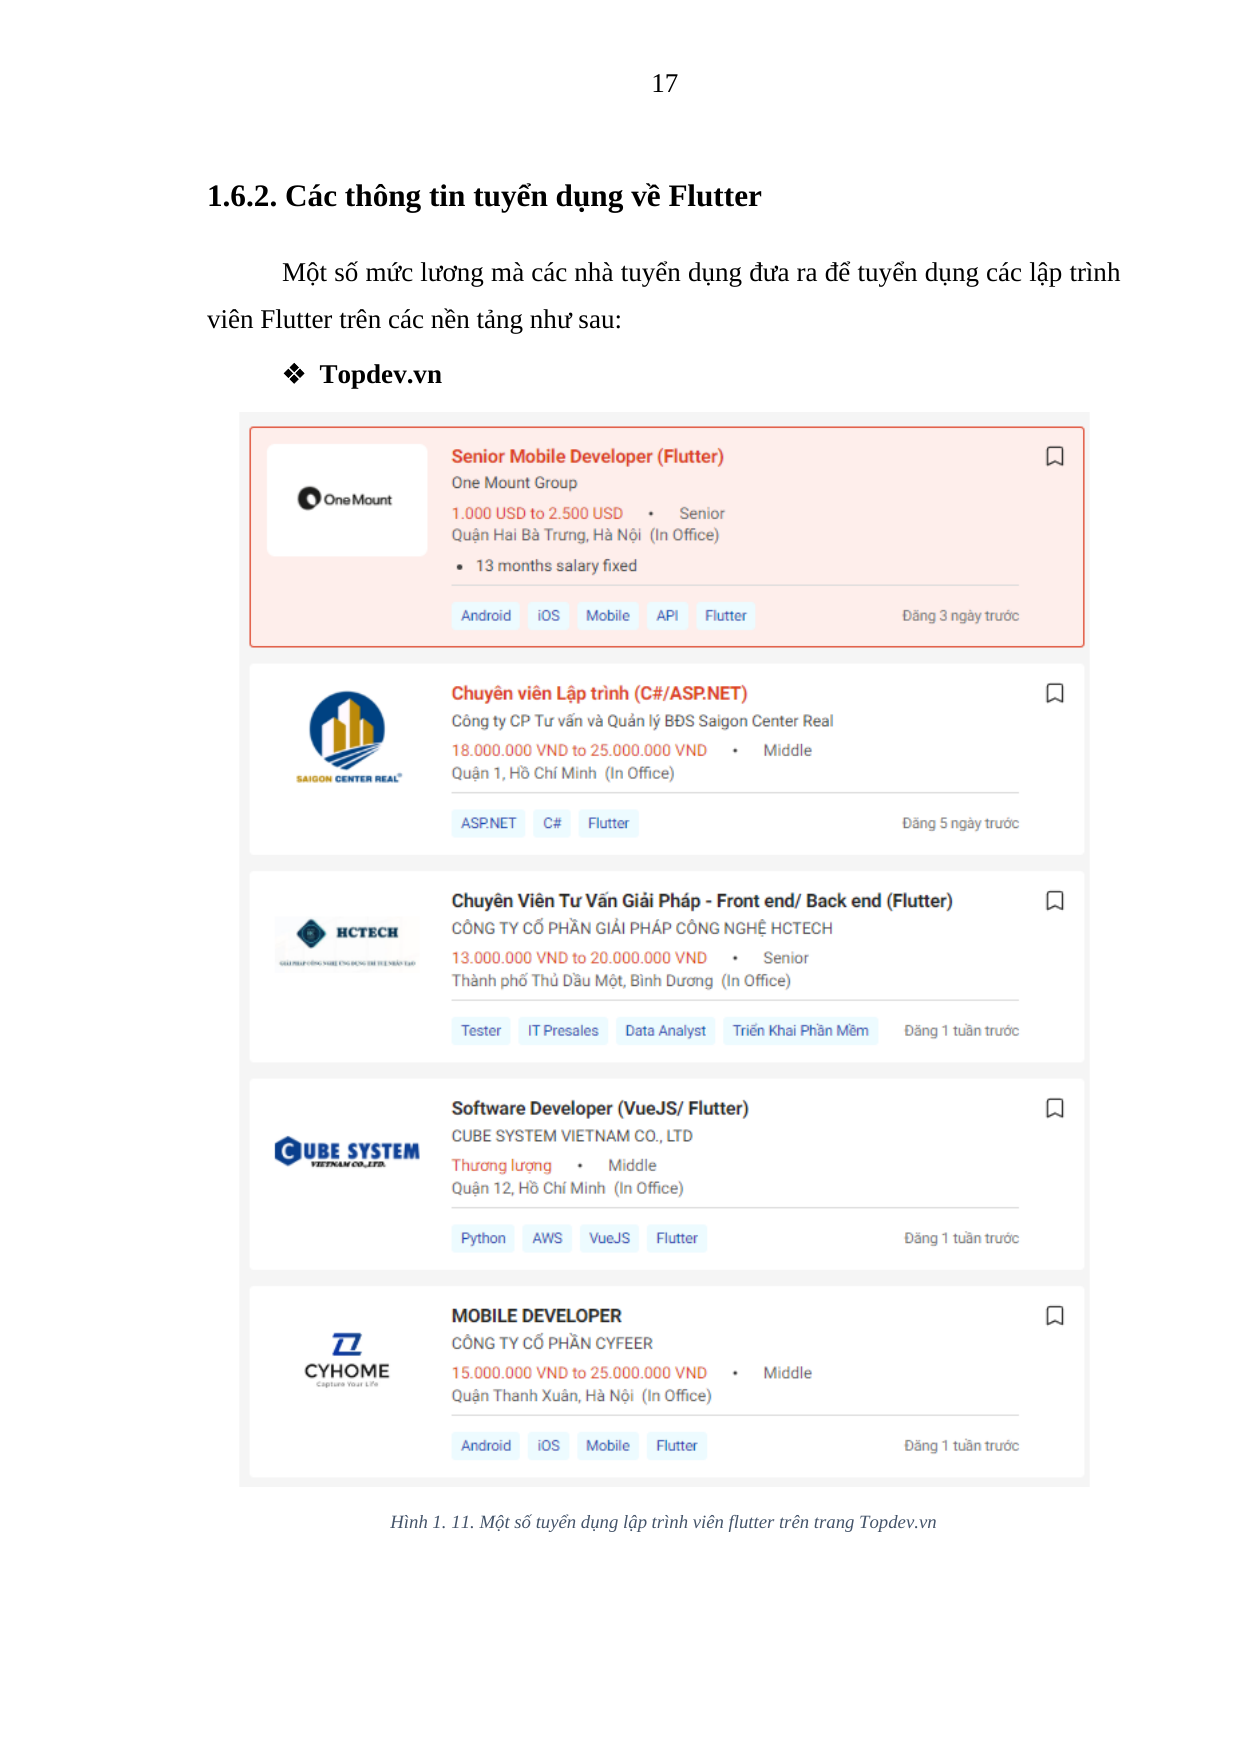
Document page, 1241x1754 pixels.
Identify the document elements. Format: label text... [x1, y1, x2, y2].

text Hình 1. 11. Một số tuyển dụng lập trình viên flutter trên trang Topdev.vn [207, 1511, 1122, 1532]
list Topdev.vn [282, 358, 1122, 389]
subtitle 1.6.2. Các thông tin tuyển dụng về Flutter [207, 177, 1122, 213]
text Một số mức lương mà các nhà tuyển dụng đưa ra để tuyển dụng các lập trình viên Flutter trên các nền tảng như sau: [207, 256, 1122, 334]
picture [239, 412, 1090, 1487]
